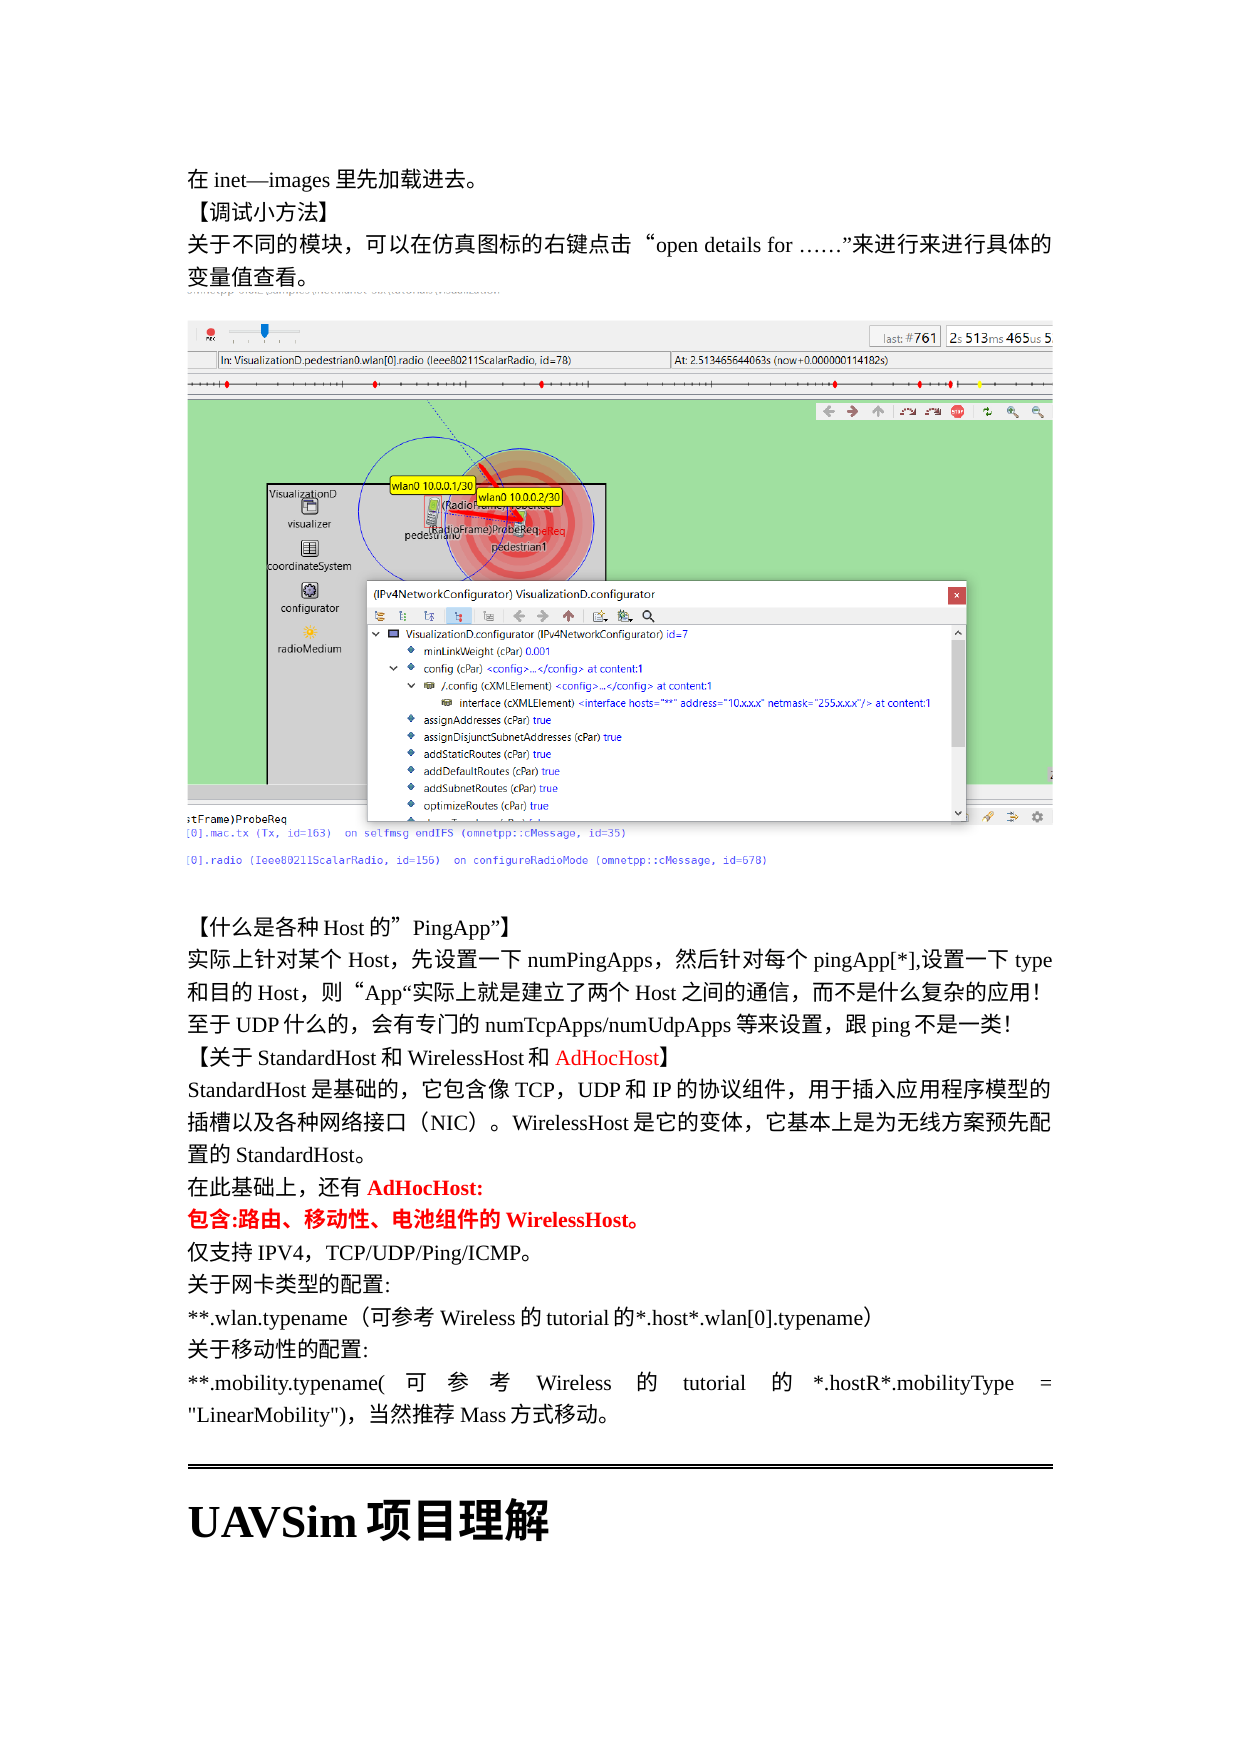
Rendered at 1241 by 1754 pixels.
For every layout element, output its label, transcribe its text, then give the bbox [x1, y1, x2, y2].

text 实际上针对某个Host，先设置一下numPingApps，然后针对每个pingApp[*],设置一下type和目的Host，则“App“实际上就是建立了两个Host之间的通信，而不是什么复杂的应用！至于UDP什么的，会有专门的numTcpApps/numUdpApps等来设置，跟ping不是一类！ [187, 942, 1053, 1039]
text **.mobility.typename(可参考Wireless的tutorial的*.hostR*.mobilityType = "LinearMobility")，当然推荐Mass方式移动。 [187, 1364, 1053, 1429]
text 【什么是各种Host的”PingApp”】 [187, 909, 1053, 942]
text **.wlan.typename（可参考Wireless的tutorial的*.host*.wlan[0].typename） [187, 1299, 1053, 1332]
picture [187, 292, 1053, 884]
text UAVSim项目理解 [187, 1469, 1053, 1566]
text 关于移动性的配置: [187, 1332, 1053, 1364]
text 【调试小方法】 [187, 194, 1053, 227]
text 包含:路由、移动性、电池组件的WirelessHost。 [187, 1202, 1053, 1234]
text 【关于StandardHost和WirelessHost和AdHocHost】 [187, 1039, 1053, 1072]
text 关于网卡类型的配置: [187, 1267, 1053, 1299]
text 仅支持IPV4，TCP/UDP/Ping/ICMP。 [187, 1234, 1053, 1267]
text 关于不同的模块，可以在仿真图标的右键点击“open details for ……”来进行来进行具体的变量值查看。 [187, 227, 1053, 292]
text 在inet—images里先加载进去。 [187, 162, 1053, 194]
text StandardHost是基础的，它包含像TCP，UDP和IP的协议组件，用于插入应用程序模型的插槽以及各种网络接口（NIC）。WirelessHost是它的变体，它基本上是为无线方案预先配置的StandardHost。 [187, 1072, 1053, 1169]
text 在此基础上，还有AdHocHost: [187, 1169, 1053, 1202]
